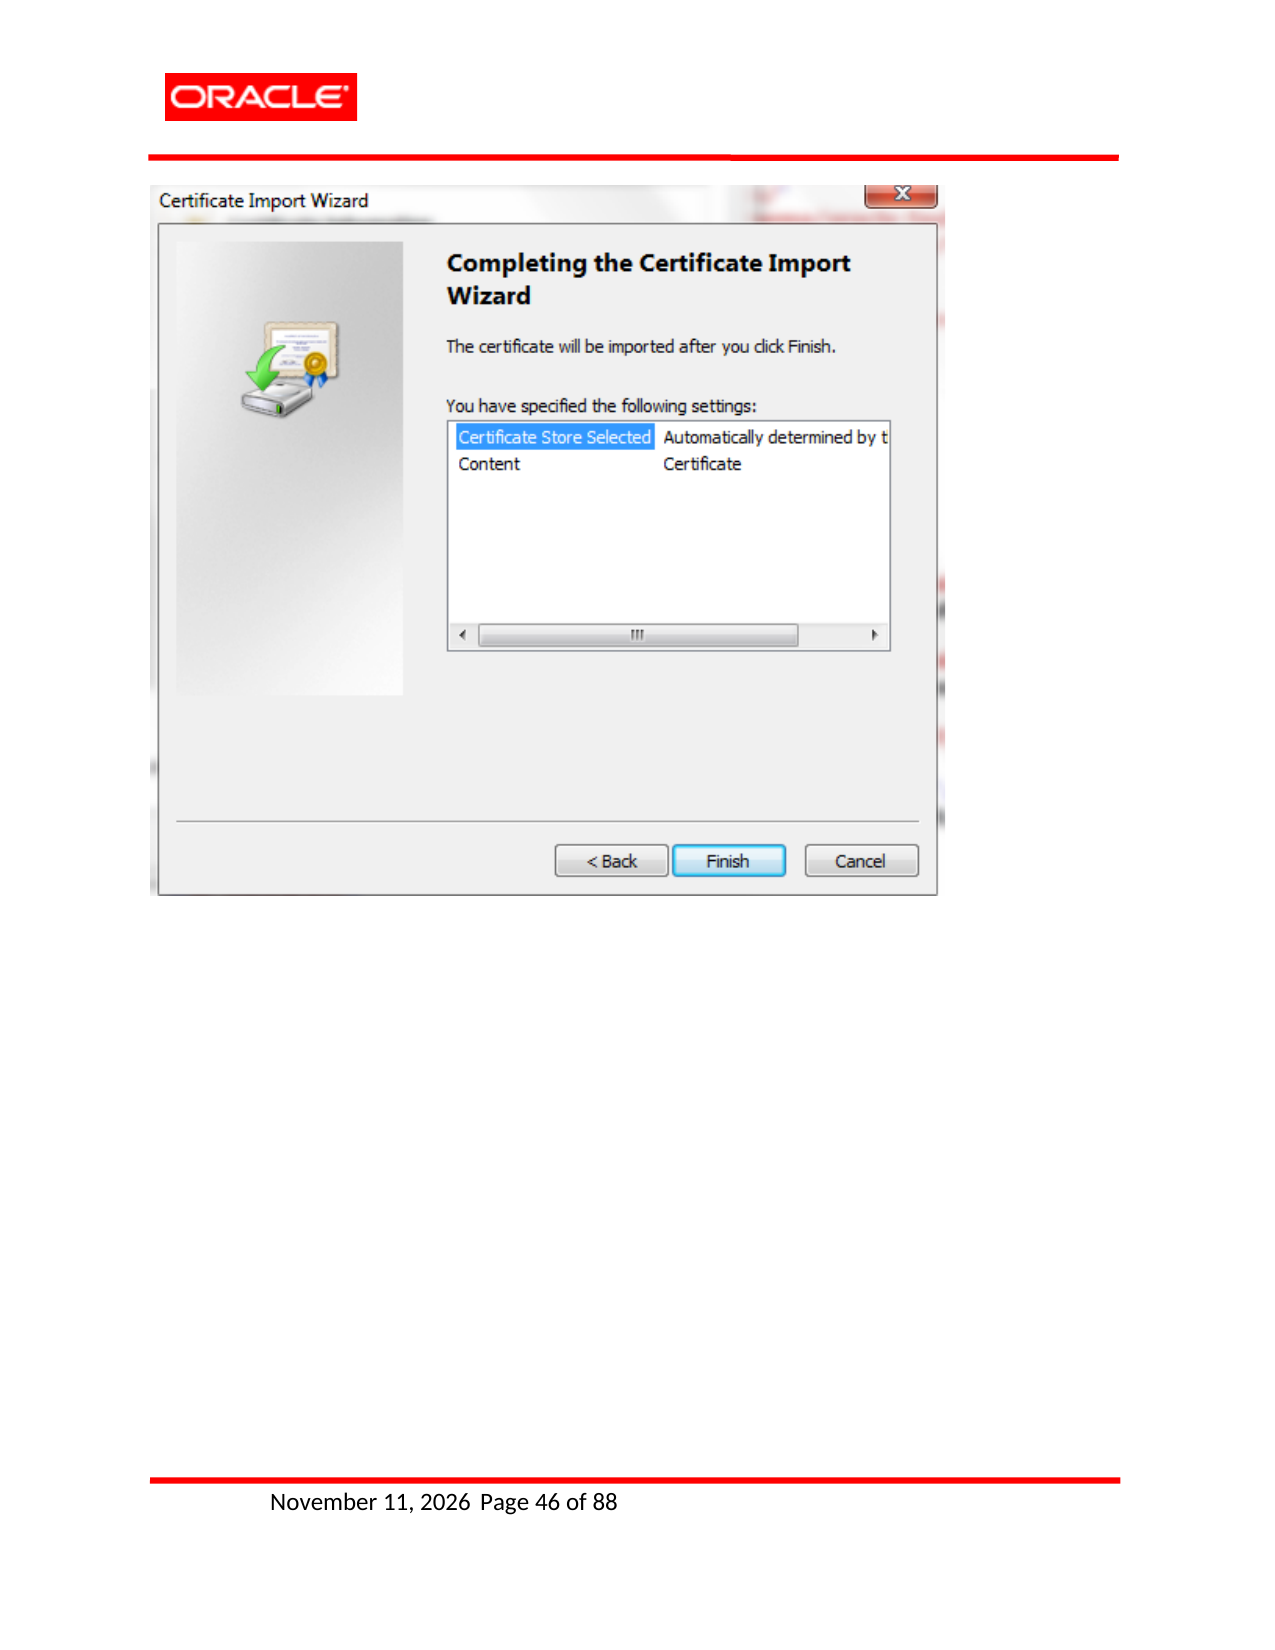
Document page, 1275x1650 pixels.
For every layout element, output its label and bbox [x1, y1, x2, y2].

picture [165, 73, 358, 121]
picture [150, 185, 946, 896]
